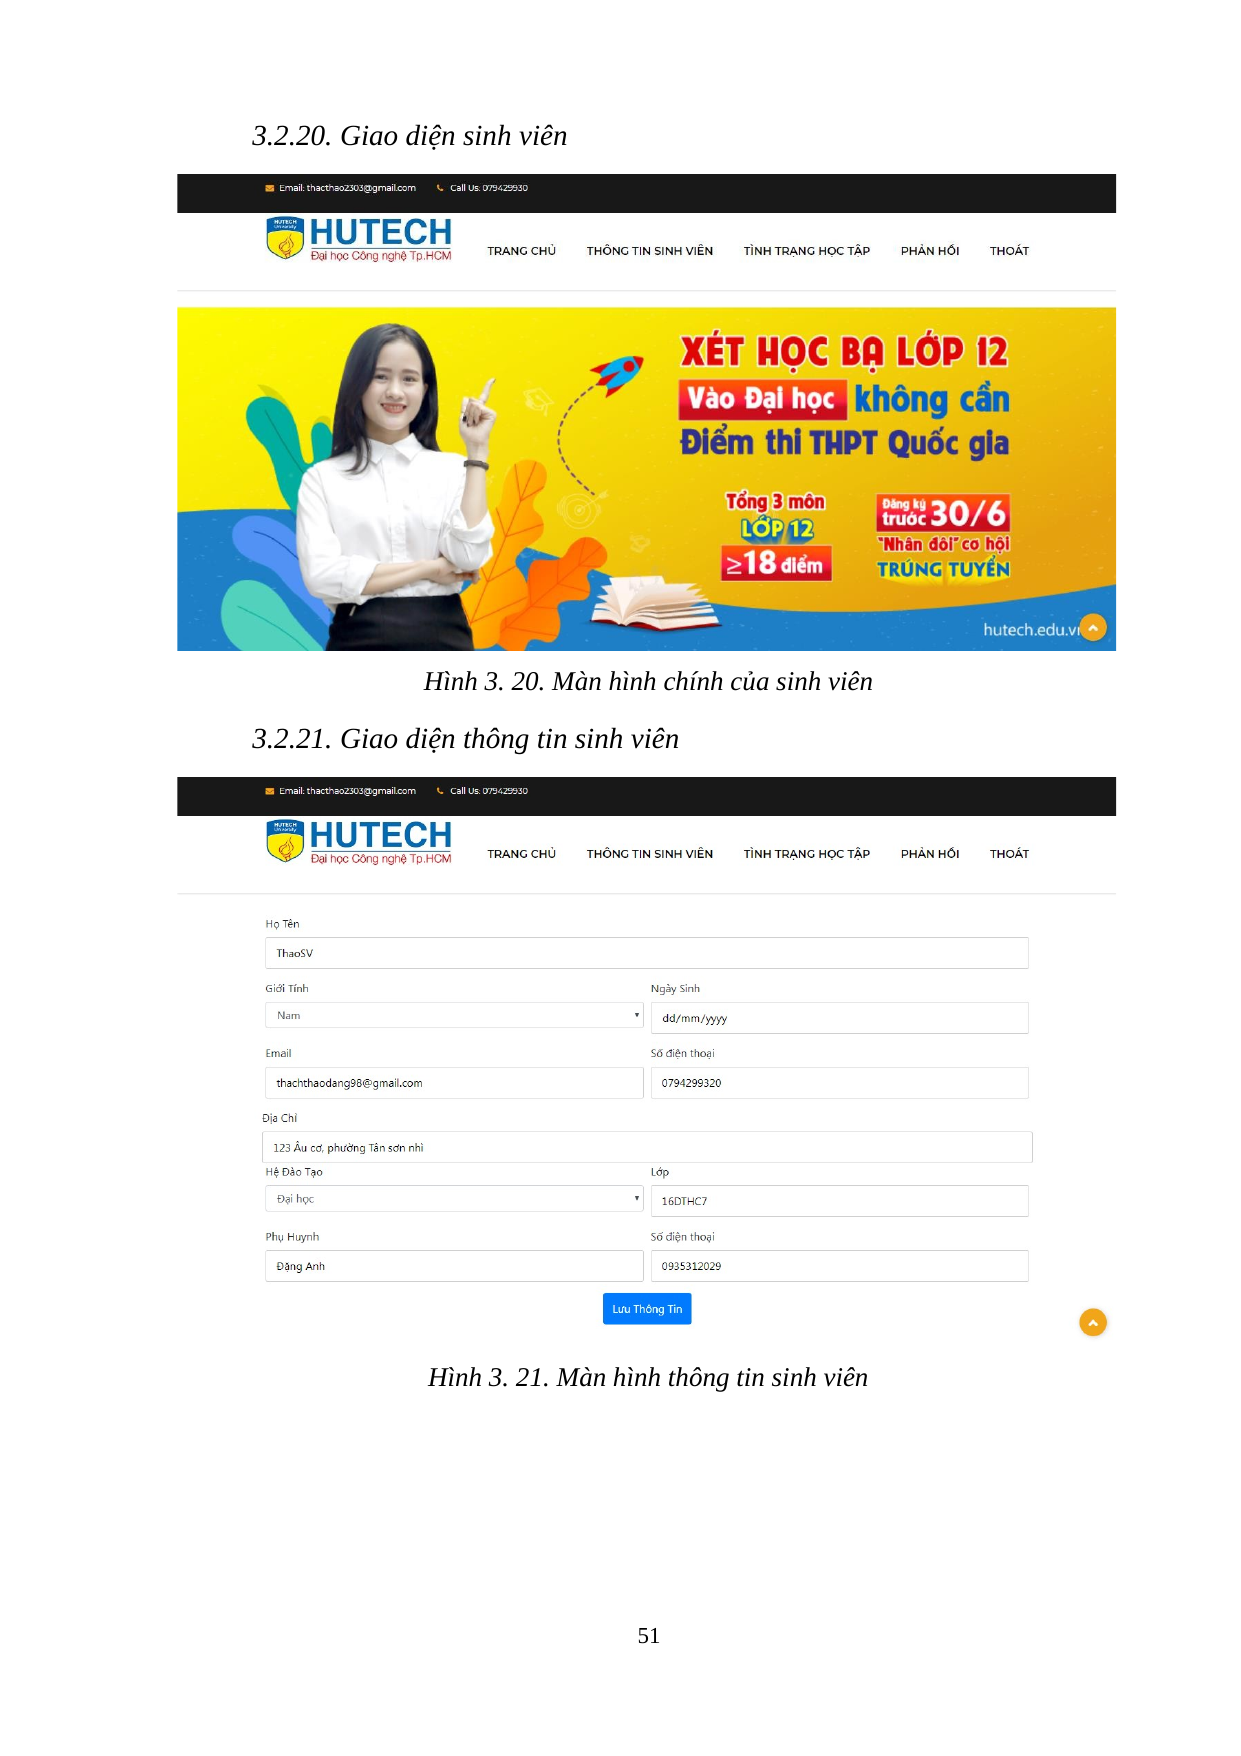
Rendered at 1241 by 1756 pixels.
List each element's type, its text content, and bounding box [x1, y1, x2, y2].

subtitle Giao diện sinh viên [252, 118, 1140, 151]
subtitle Giao diện thông tin sinh viên [252, 721, 1140, 754]
picture [177, 174, 1117, 651]
picture [177, 777, 1117, 1342]
